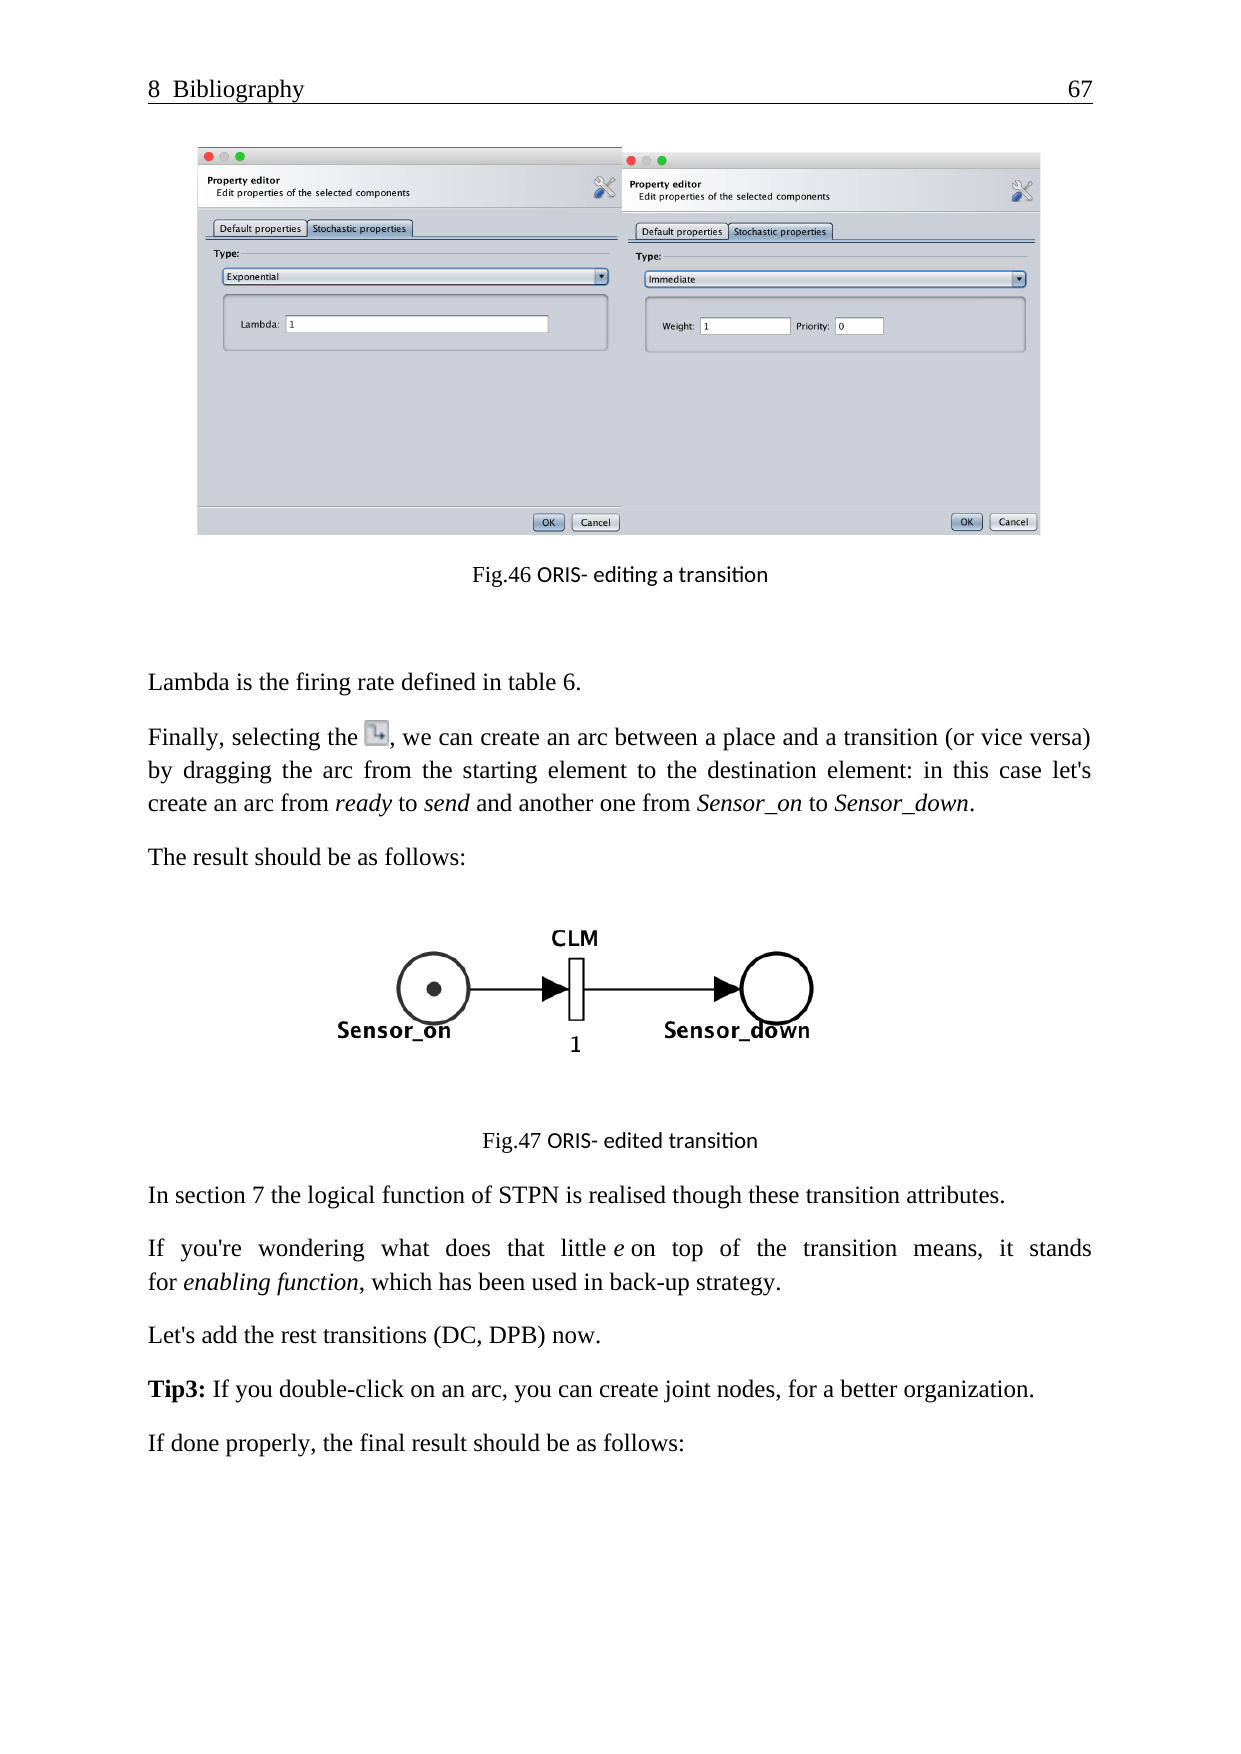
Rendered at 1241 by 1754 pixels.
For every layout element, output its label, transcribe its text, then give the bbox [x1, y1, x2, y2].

picture [364, 720, 389, 746]
text Let's add the rest transitions (DC, DPB) now. [148, 1320, 1093, 1349]
text In section 7 the logical function of STPN is realised though these transition attributes. [148, 1180, 1093, 1208]
text Fig.46 ORIS- editing a transition [148, 560, 1093, 588]
text Lambda is the firing rate defined in table 6. [148, 667, 1093, 695]
text Finally, selecting the , we can create an arc between a place and a transition (or vice versa) by dragging the arc from the starting element to the destination element: in this case let's create an arc from ready to send and another one from Sensor_on to Sensor_down. [148, 720, 1093, 817]
text If done properly, the final result should be as follows: [148, 1428, 1093, 1457]
text The result should be as follows: [148, 842, 1093, 870]
picture [197, 147, 1041, 535]
picture [272, 895, 922, 1102]
text If you're wondering what does that little e on top of the transition means, it stands for enabling function, which has been used in back-up strategy. [148, 1233, 1093, 1295]
text Fig.47 ORIS- edited transition [148, 1127, 1093, 1155]
text Tip3: If you double-click on an arc, you can create joint nodes, for a better organization. [148, 1374, 1093, 1403]
